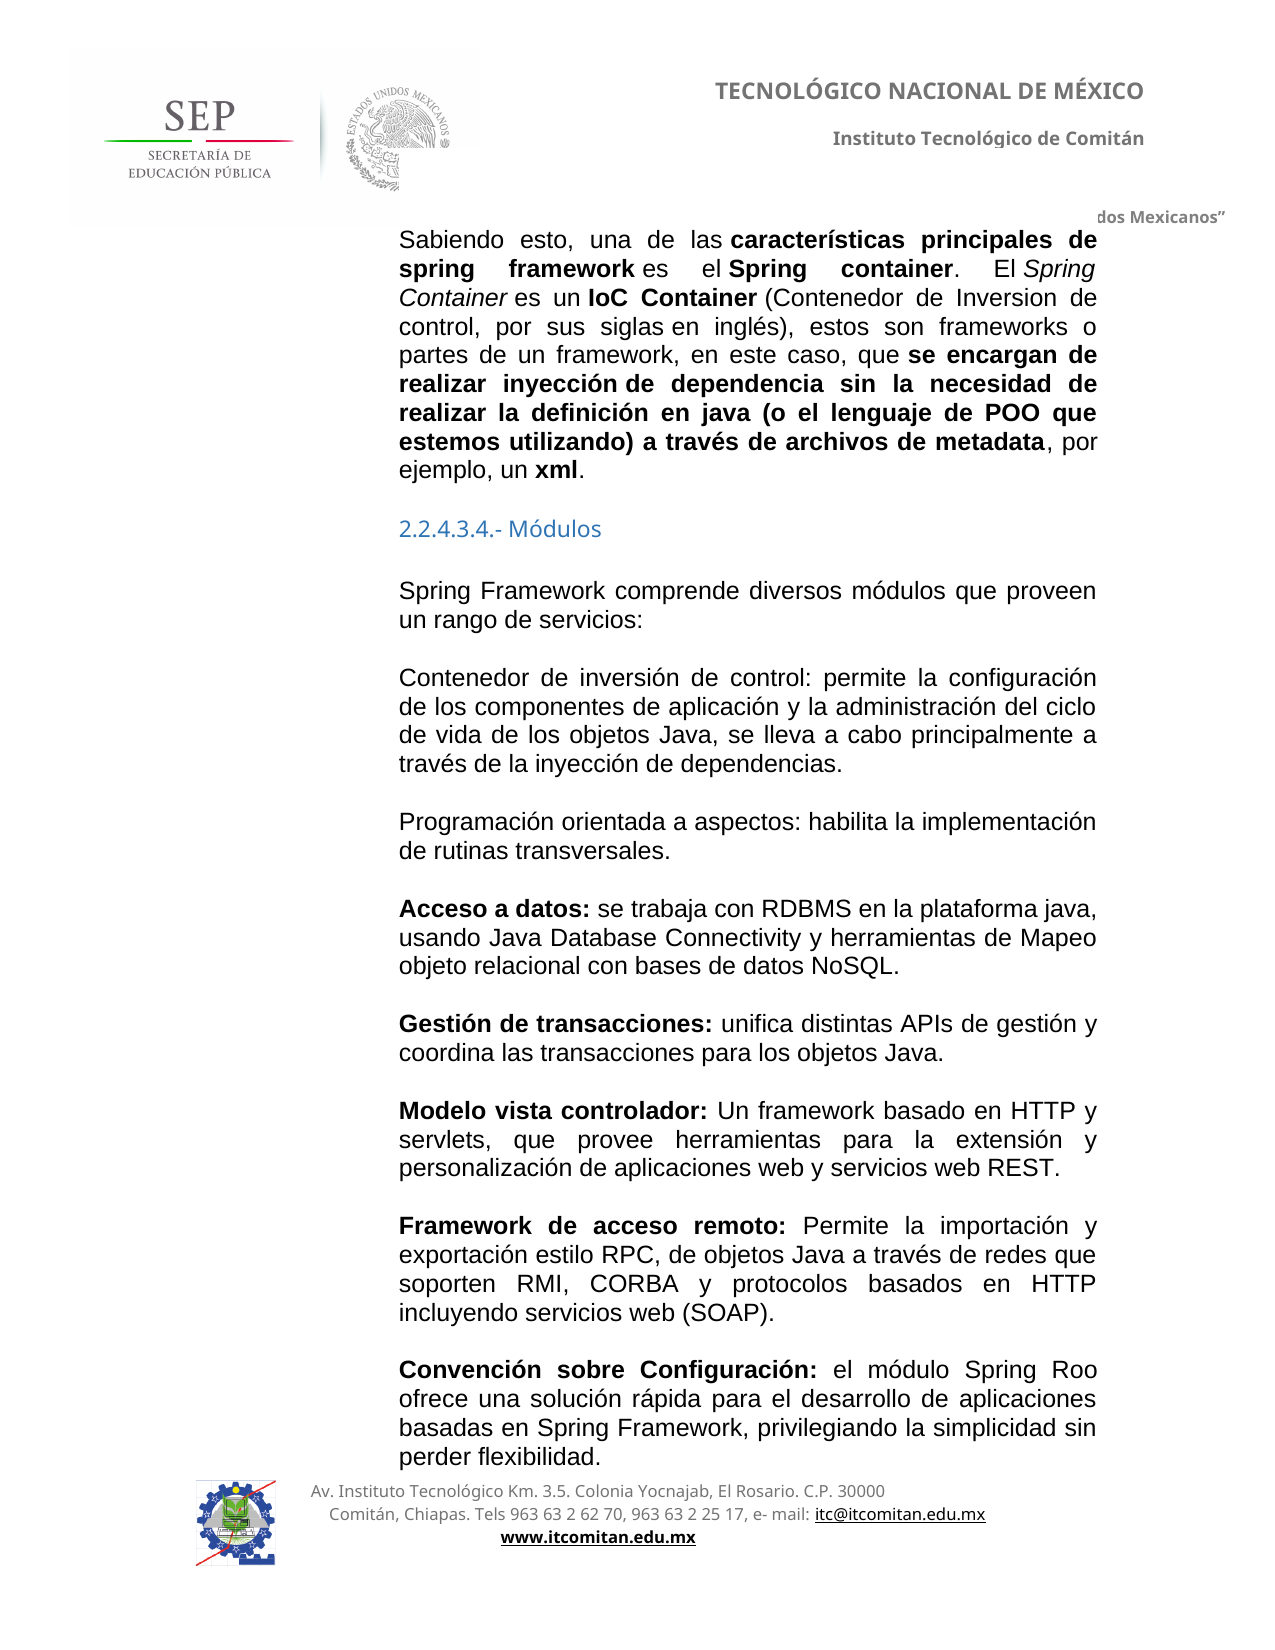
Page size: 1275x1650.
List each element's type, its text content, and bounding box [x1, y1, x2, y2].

text Convención sobre Configuración: el módulo Spring Roo ofrece una solución rápida para el desarrollo de aplicaciones basadas en Spring Framework, privilegiando la simplicidad sin perder flexibilidad. [399, 1356, 1098, 1471]
text Contenedor de inversión de control: permite la configuración de los componentes de aplicación y la administración del ciclo de vida de los objetos Java, se lleva a cabo principalmente a través de la inyección de dependencias. [399, 663, 1098, 778]
text Modelo vista controlador: Un framework basado en HTTP y servlets, que provee herramientas para la extensión y personalización de aplicaciones web y servicios web REST. [399, 1096, 1098, 1182]
picture [195, 1480, 276, 1566]
text Framework de acceso remoto: Permite la importación y exportación estilo RPC, de objetos Java a través de redes que soporten RMI, CORBA y protocolos basados en HTTP incluyendo servicios web (SOAP). [399, 1211, 1098, 1326]
text Programación orientada a aspectos: habilita la implementación de rutinas transversales. [399, 807, 1098, 865]
text Acceso a datos: se trabaja con RDBMS en la plataforma java, usando Java Database Connectivity y herramientas de Mapeo objeto relacional con bases de datos NoSQL. [399, 894, 1098, 980]
picture [69, 49, 480, 226]
text Sabiendo esto, una de las características principales de spring framework es el Spring container. El Spring Container es un IoC Container (Contenedor de Inversion de control, por sus siglas en inglés), estos son frameworks o partes de un framework, en este caso, que se encargan de realizar inyección de dependencia sin la necesidad de realizar la definición en java (o el lenguaje de POO que estemos utilizando) a través de archivos de metadata, por ejemplo, un xml. [399, 148, 1098, 484]
subtitle 2.2.4.3.4.- Módulos [325, 513, 1098, 545]
text Spring Framework comprende diversos módulos que proveen un rango de servicios: [399, 576, 1098, 634]
text Gestión de transacciones: unifica distintas APIs de gestión y coordina las transacciones para los objetos Java. [399, 1009, 1098, 1067]
